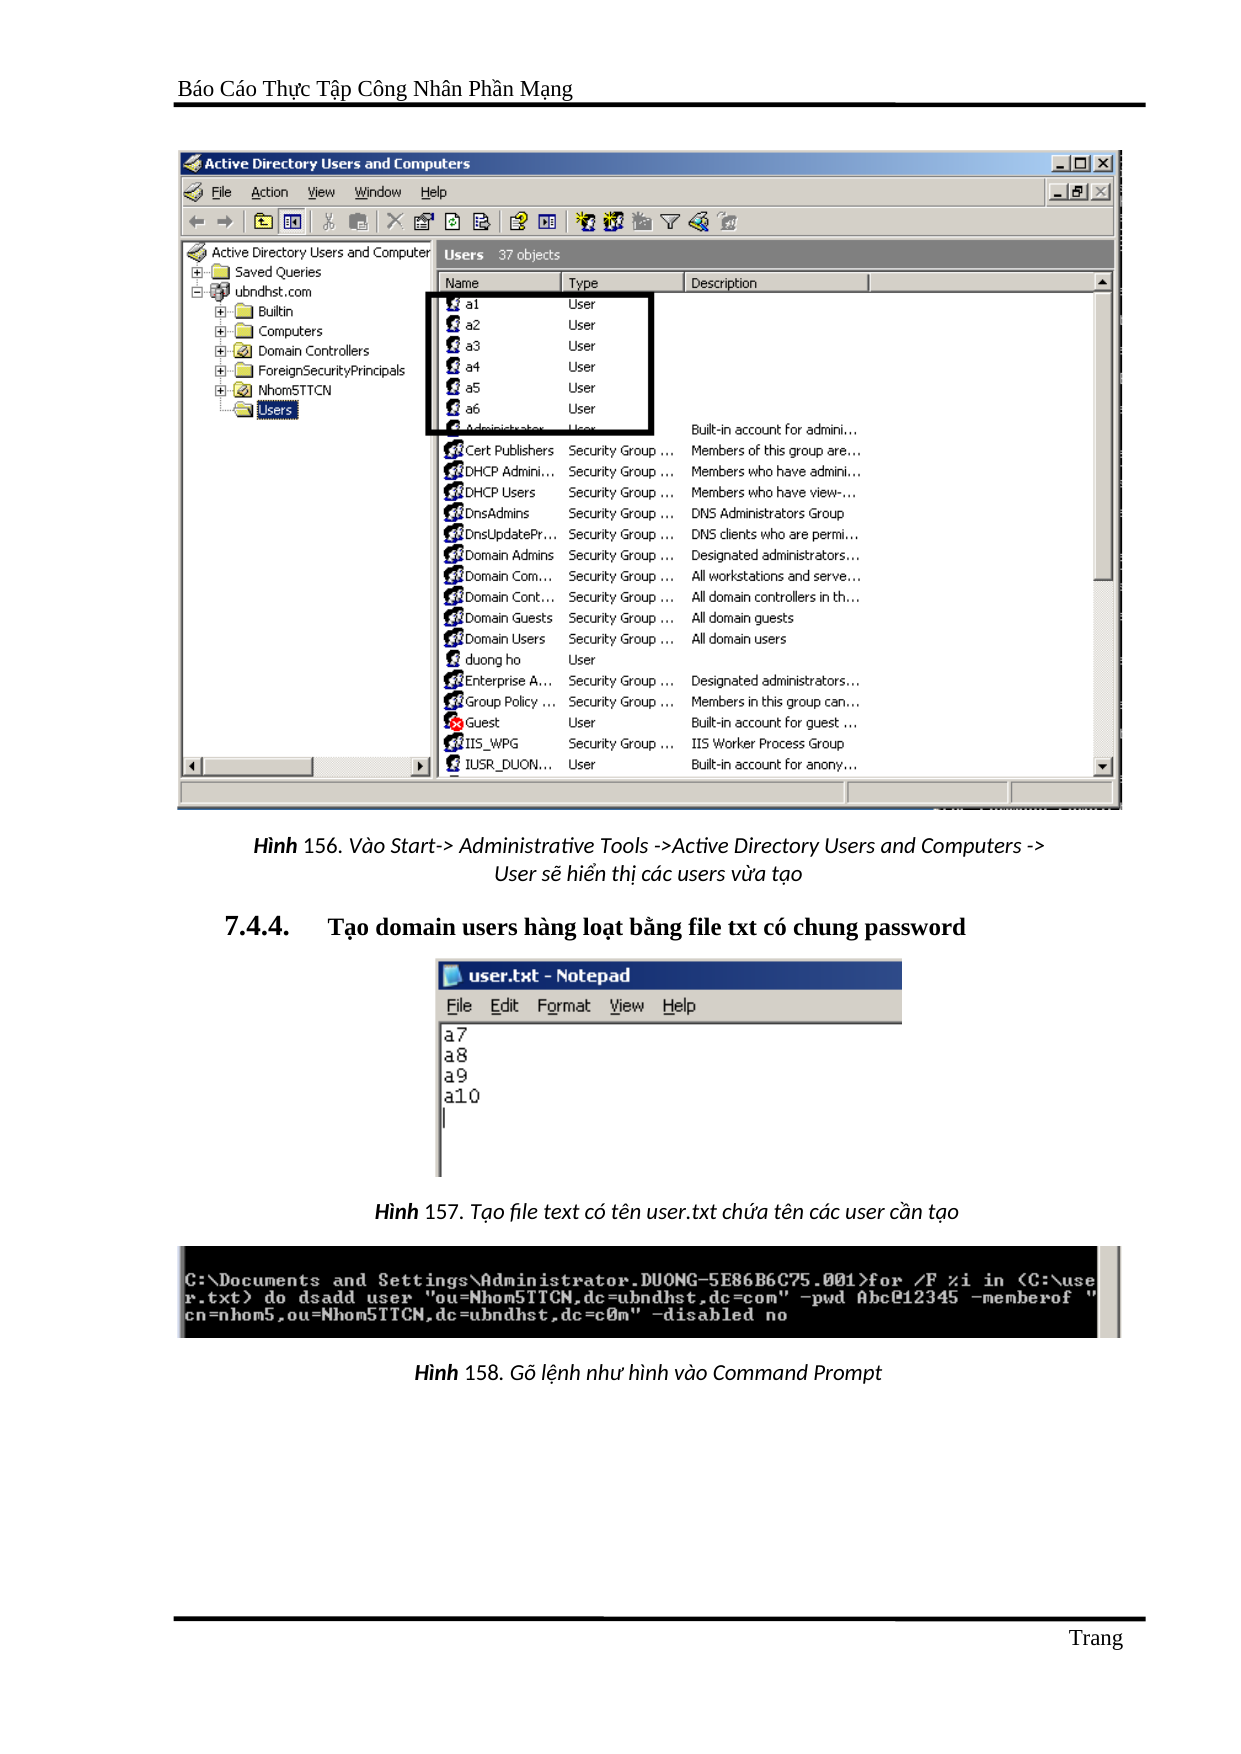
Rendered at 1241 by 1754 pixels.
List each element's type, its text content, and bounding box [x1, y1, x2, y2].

text Hình 157. Tạo file text có tên user.txt chứa tên các user cần tạo [215, 1197, 1122, 1226]
subtitle Tạo domain users hàng loạt bằng file txt có chung password [290, 908, 1122, 941]
text Hình 156. Vào Start-> Administrative Tools ->Active Directory Users and Computers -> User sẽ hiển thị các users vừa tạo [177, 831, 1122, 887]
picture [177, 1246, 1123, 1338]
picture [434, 957, 902, 1177]
text Hình 158. Gõ lệnh như hình vào Command Prompt [177, 1358, 1122, 1386]
picture [177, 150, 1123, 810]
